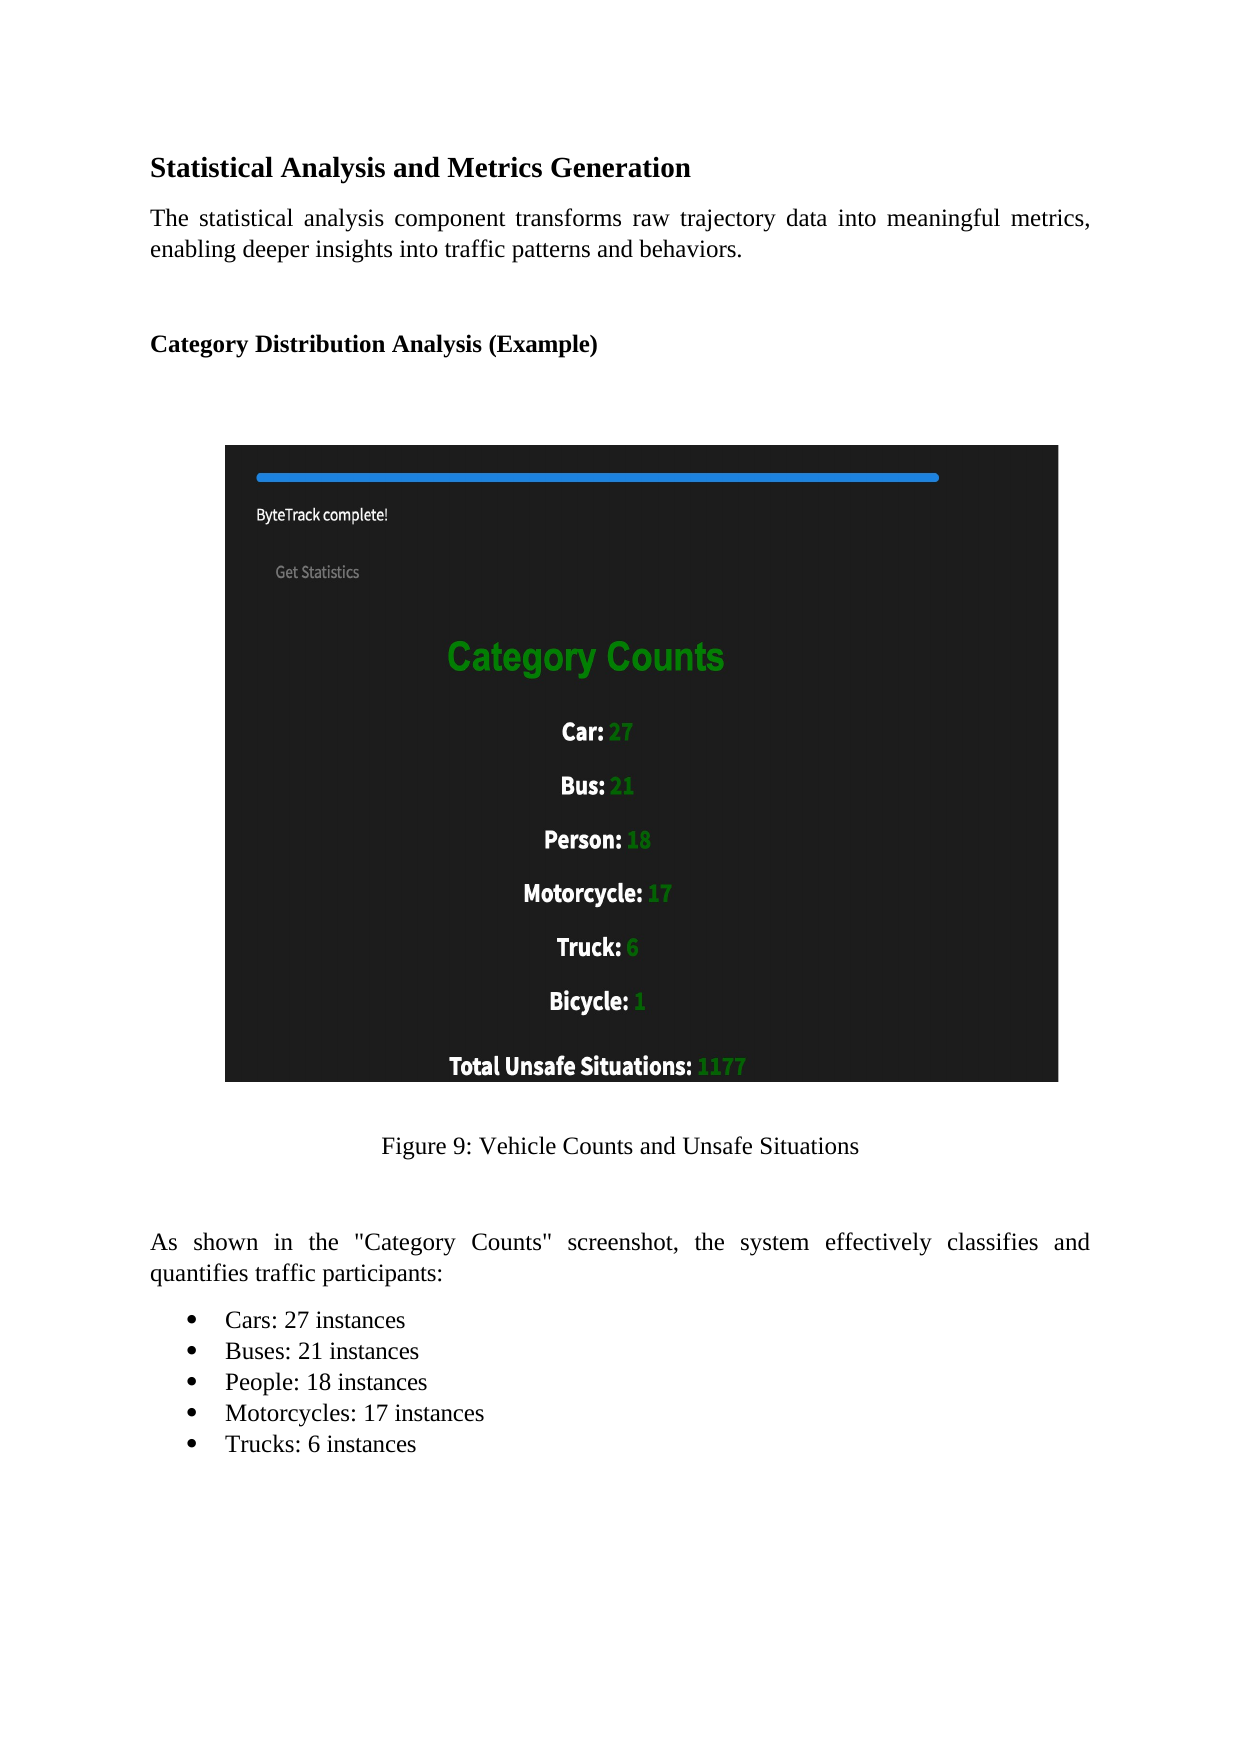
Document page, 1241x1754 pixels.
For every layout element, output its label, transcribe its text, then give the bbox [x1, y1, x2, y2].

list People: 18 instances [187, 1367, 1090, 1396]
picture [225, 445, 1059, 1082]
list Trucks: 6 instances [187, 1429, 1090, 1458]
list Cars: 27 instances [187, 1305, 1090, 1334]
text As shown in the "Category Counts" screenshot, the system effectively classifies and quantifies traffic participants: [150, 1227, 1090, 1286]
text Category Distribution Analysis (Example) [150, 329, 1090, 358]
text Statistical Analysis and Metrics Generation [150, 150, 1090, 183]
list Buses: 21 instances [187, 1336, 1090, 1365]
text Figure 9: Vehicle Counts and Unsafe Situations [150, 1131, 1090, 1160]
list Motorcycles: 17 instances [187, 1398, 1090, 1427]
text The statistical analysis component transforms raw trajectory data into meaningful metrics, enabling deeper insights into traffic patterns and behaviors. [150, 203, 1090, 263]
